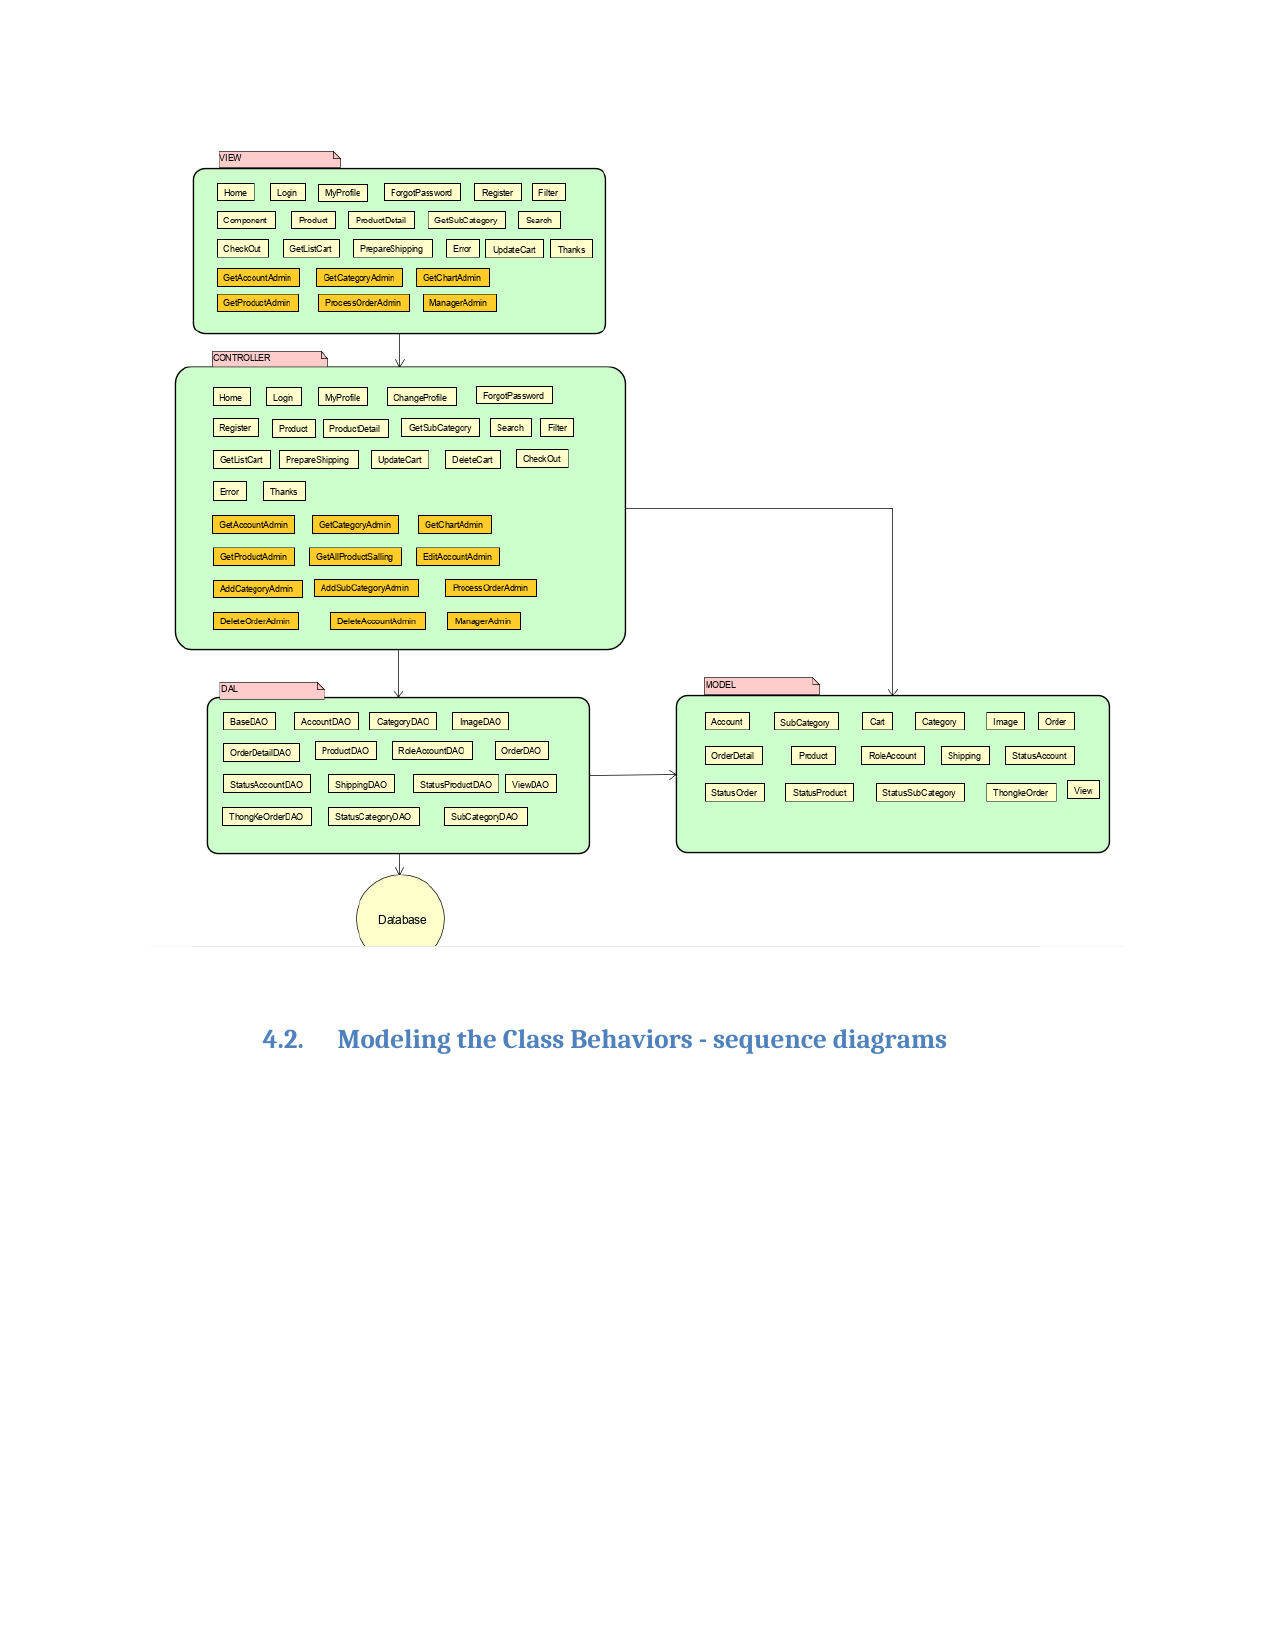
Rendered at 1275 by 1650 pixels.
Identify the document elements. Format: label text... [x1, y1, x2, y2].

picture [150, 150, 1125, 947]
subtitle Modeling the Class Behaviors - sequence diagrams [262, 1024, 1125, 1055]
